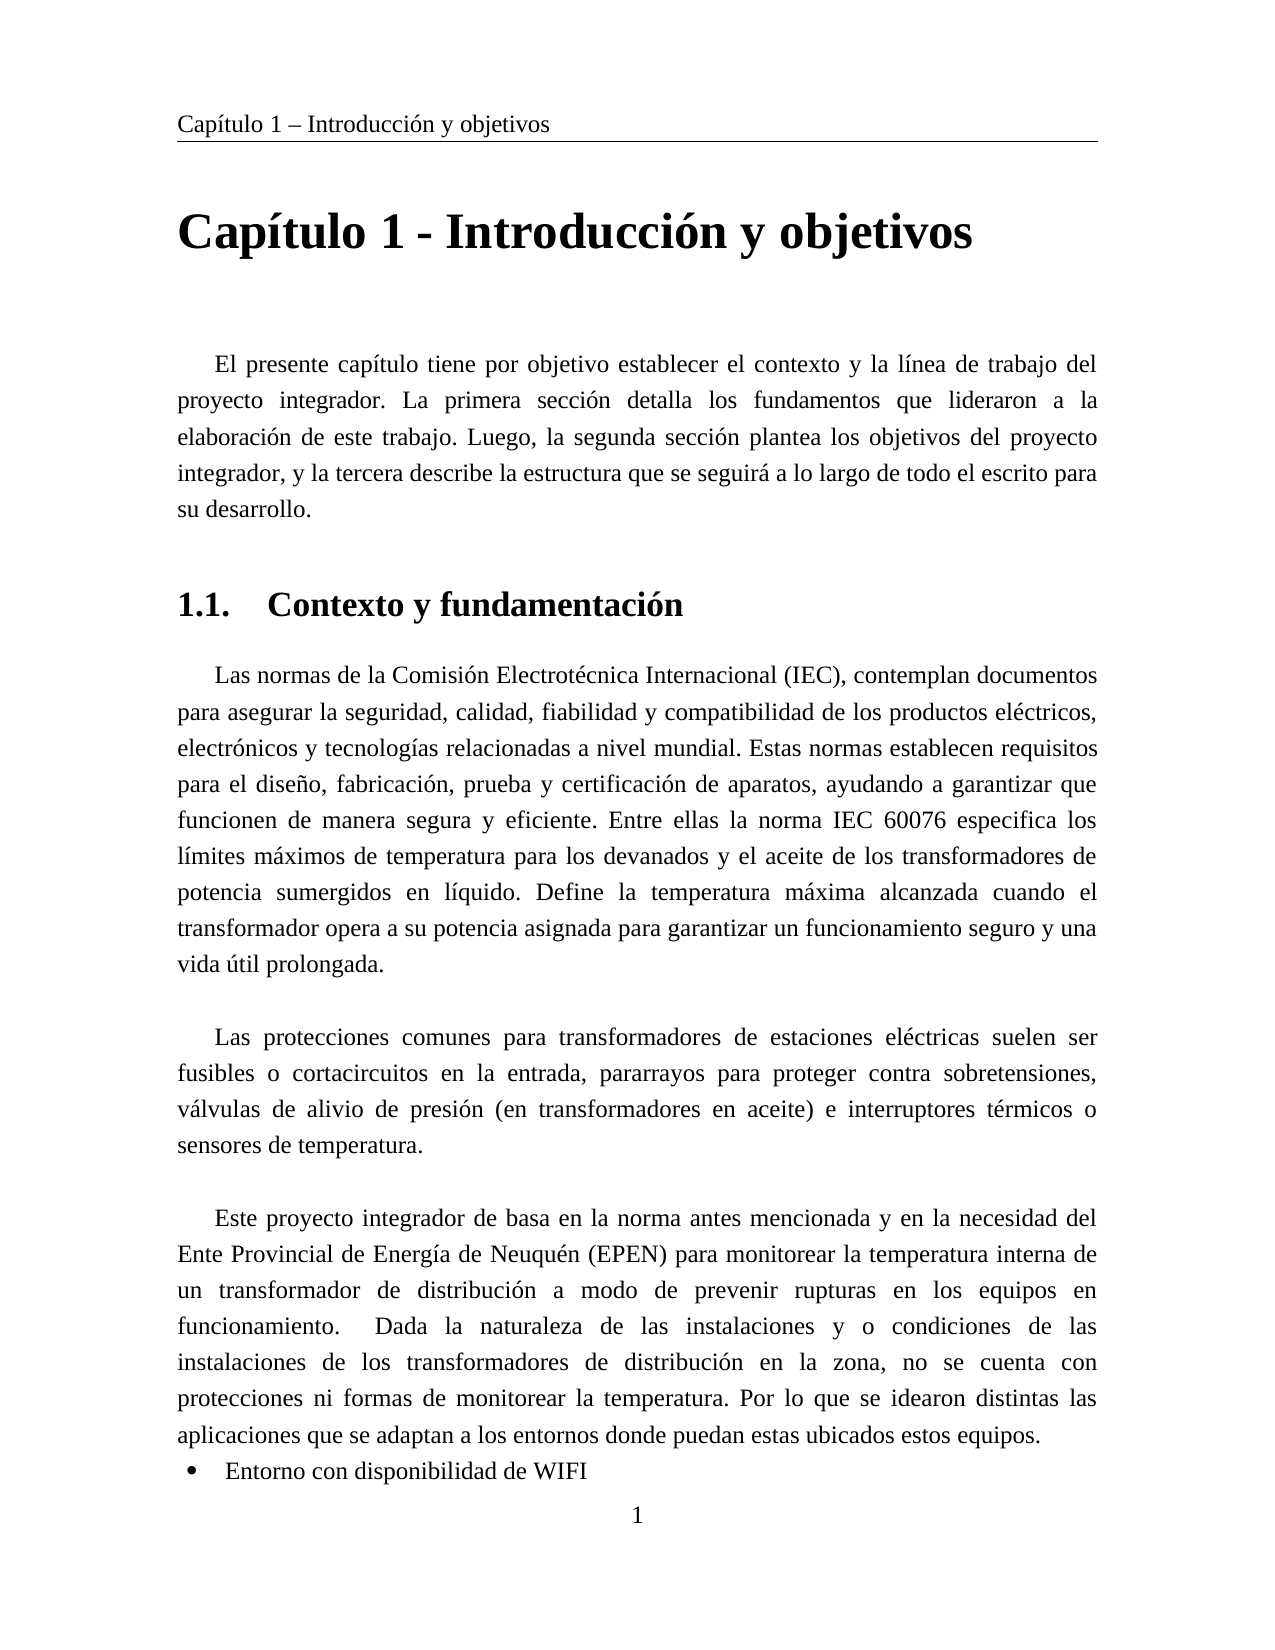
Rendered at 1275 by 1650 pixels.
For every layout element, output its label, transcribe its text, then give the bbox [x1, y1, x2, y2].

text El presente capítulo tiene por objetivo establecer el contexto y la línea de trabajo del proyecto integrador. La primera sección detalla los fundamentos que lideraron a la elaboración de este trabajo. Luego, la segunda sección plantea los objetivos del proyecto integrador, y la tercera describe la estructura que se seguirá a lo largo de todo el escrito para su desarrollo. [177, 349, 1098, 523]
subtitle Capítulo 1 - Introducción y objetivos [177, 200, 975, 259]
list Entorno con disponibilidad de WIFI [187, 1456, 1098, 1484]
subtitle Contexto y fundamentación [177, 583, 1200, 624]
text Las protecciones comunes para transformadores de estaciones eléctricas suelen ser fusibles o cortacircuitos en la entrada, pararrayos para proteger contra sobretensiones, válvulas de alivio de presión (en transformadores en aceite) e interruptores térmicos o sensores de temperatura. [177, 1022, 1098, 1159]
text Este proyecto integrador de basa en la norma antes mencionada y en la necesidad del Ente Provincial de Energía de Neuquén (EPEN) para monitorear la temperatura interna de un transformador de distribución a modo de prevenir rupturas en los equipos en funcionamiento. Dada la naturaleza de las instalaciones y o condiciones de las instalaciones de los transformadores de distribución en la zona, no se cuenta con protecciones ni formas de monitorear la temperatura. Por lo que se idearon distintas las aplicaciones que se adaptan a los entornos donde puedan estas ubicados estos equipos. [177, 1203, 1098, 1448]
text Las normas de la Comisión Electrotécnica Internacional (IEC), contemplan documentos para asegurar la seguridad, calidad, fiabilidad y compatibilidad de los productos eléctricos, electrónicos y tecnologías relacionadas a nivel mundial. Estas normas establecen requisitos para el diseño, fabricación, prueba y certificación de aparatos, ayudando a garantizar que funcionen de manera segura y eficiente. Entre ellas la norma IEC 60076 especifica los límites máximos de temperatura para los devanados y el aceite de los transformadores de potencia sumergidos en líquido. Define la temperatura máxima alcanzada cuando el transformador opera a su potencia asignada para garantizar un funcionamiento seguro y una vida útil prolongada. [177, 660, 1098, 978]
